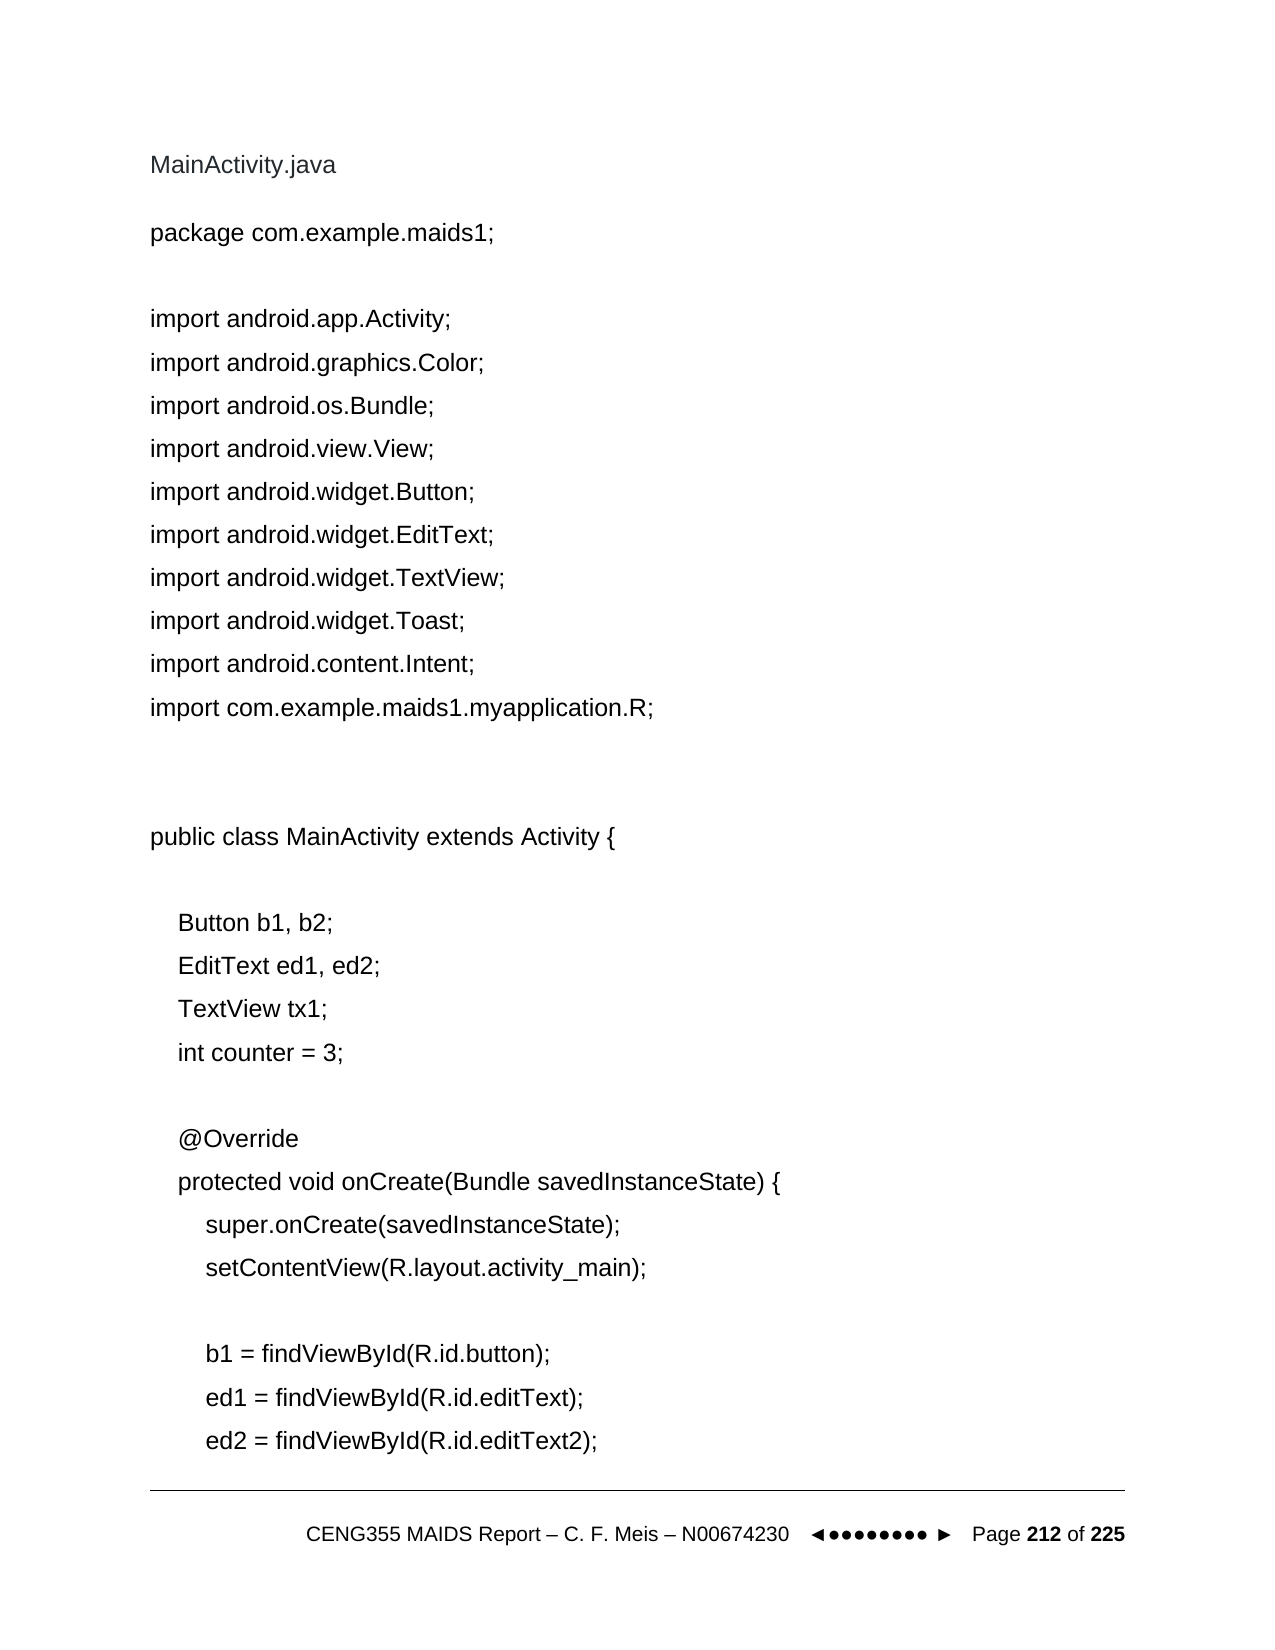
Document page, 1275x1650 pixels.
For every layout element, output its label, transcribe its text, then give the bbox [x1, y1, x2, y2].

text import android.widget.TextView; [150, 563, 1125, 592]
text import android.graphics.Color; [150, 347, 1125, 376]
text package com.example.maids1; [150, 218, 1125, 247]
text Button b1, b2; [150, 908, 1125, 937]
text EditText ed1, ed2; [150, 951, 1125, 980]
text import com.example.maids1.myapplication.R; [150, 692, 1125, 721]
text import android.widget.Toast; [150, 606, 1125, 635]
text ed1 = findViewById(R.id.editText); [150, 1382, 1125, 1411]
text TextView tx1; [150, 994, 1125, 1023]
text import android.widget.Button; [150, 477, 1125, 506]
text super.onCreate(savedInstanceState); [150, 1210, 1125, 1239]
text import android.app.Activity; [150, 304, 1125, 333]
text b1 = findViewById(R.id.button); [150, 1339, 1125, 1368]
text import android.widget.EditText; [150, 520, 1125, 549]
text ed2 = findViewById(R.id.editText2); [150, 1426, 1125, 1454]
text @Override [150, 1124, 1125, 1152]
text int counter = 3; [150, 1037, 1125, 1066]
text import android.view.View; [150, 434, 1125, 462]
text protected void onCreate(Bundle savedInstanceState) { [150, 1167, 1125, 1196]
text import android.content.Intent; [150, 649, 1125, 678]
text public class MainActivity extends Activity { [150, 822, 1125, 851]
text setContentView(R.layout.activity_main); [150, 1253, 1125, 1282]
text import android.os.Bundle; [150, 391, 1125, 419]
text MainActivity.java [150, 150, 1125, 179]
